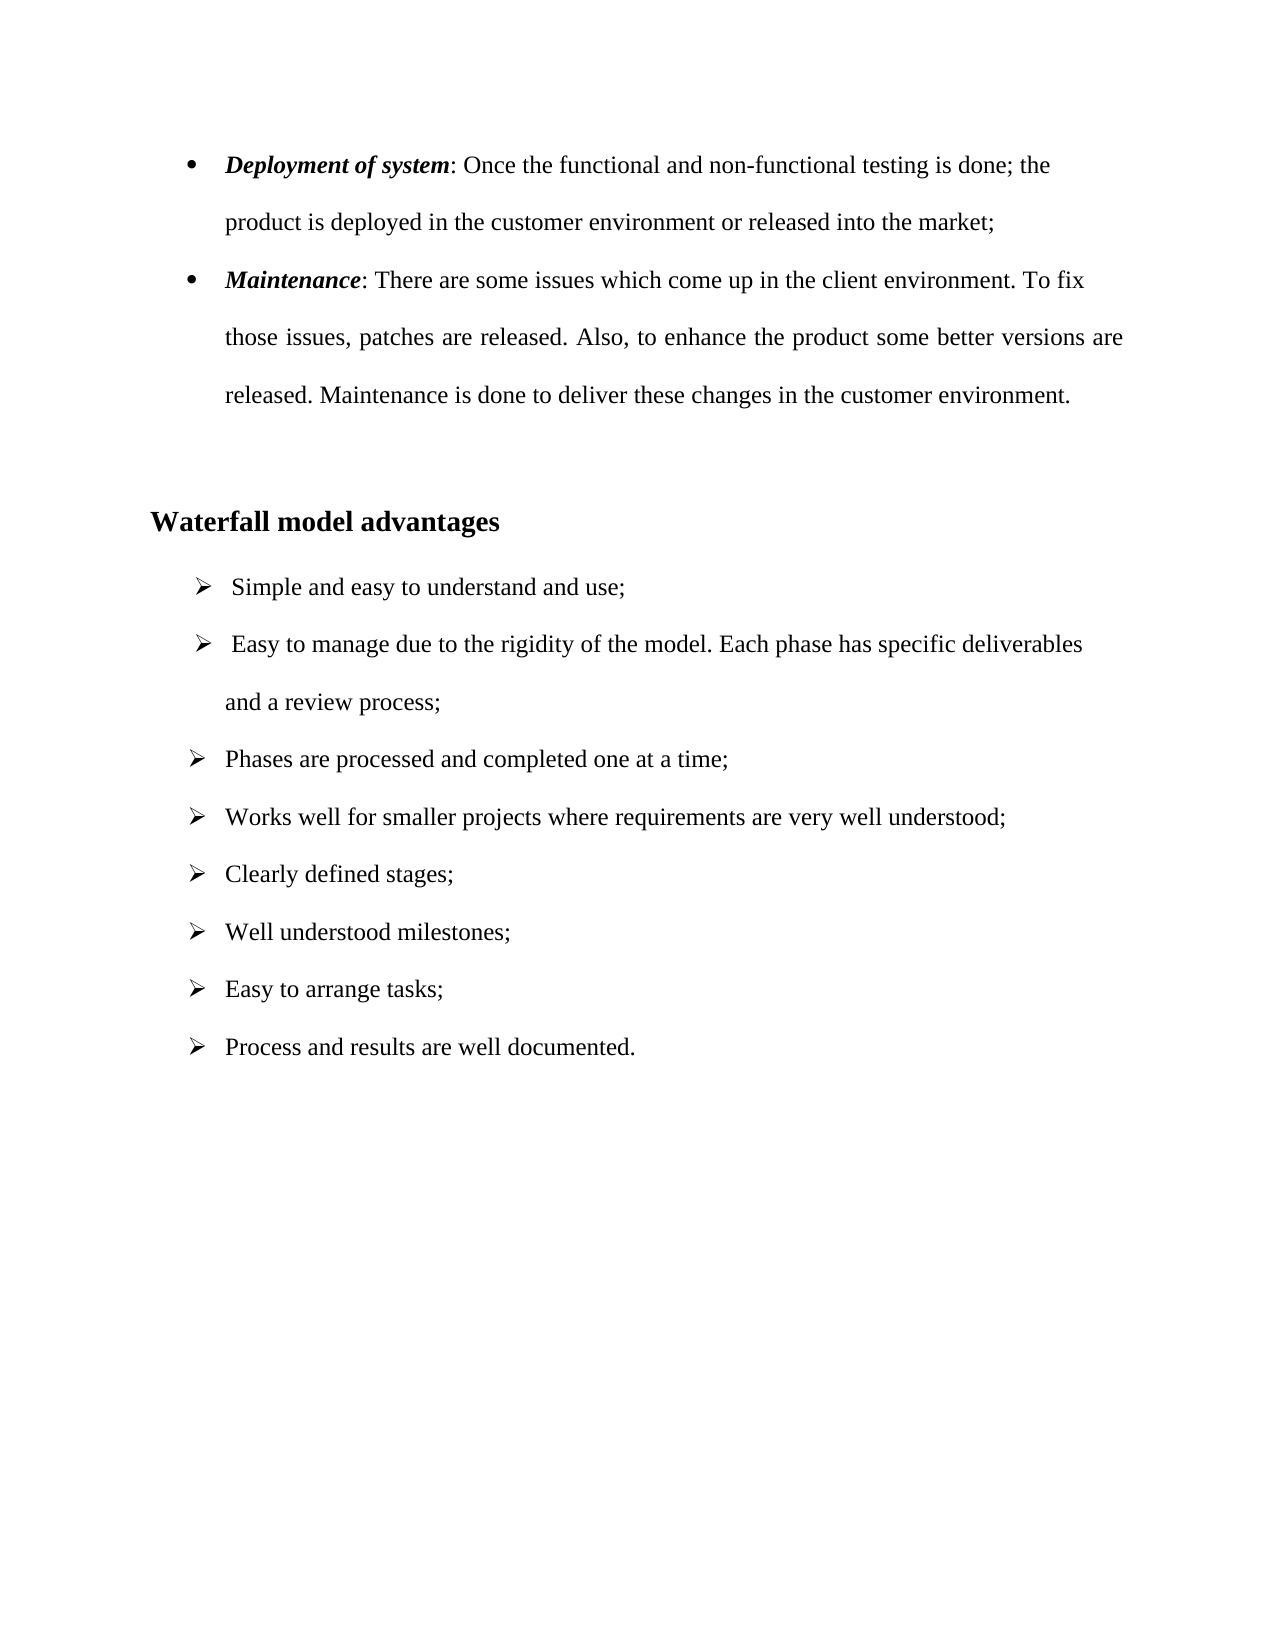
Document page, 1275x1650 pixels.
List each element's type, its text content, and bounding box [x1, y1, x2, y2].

list Well understood milestones; [187, 917, 1125, 945]
list Easy to arrange tasks; [187, 974, 1125, 1003]
list Maintenance: There are some issues which come up in the client environment. To fix [187, 265, 1125, 294]
text those issues, patches are released. Also, to enhance the product some better versions are released. Maintenance is done to deliver these changes in the customer environment. [225, 322, 1125, 409]
list Clearly defined stages; [187, 859, 1125, 888]
list Works well for smaller projects where requirements are very well understood; [187, 802, 1125, 830]
text Waterfall model advantages [150, 504, 1125, 538]
text and a review process; [150, 687, 1125, 715]
list Deployment of system: Once the functional and non-functional testing is done; the [187, 150, 1125, 179]
list Simple and easy to understand and use; [194, 572, 1125, 600]
text product is deployed in the customer environment or released into the market; [150, 207, 1125, 236]
list Process and results are well documented. [187, 1032, 1125, 1060]
list Phases are processed and completed one at a time; [187, 744, 1125, 773]
list Easy to manage due to the rigidity of the model. Each phase has specific deliverables [194, 629, 1125, 658]
